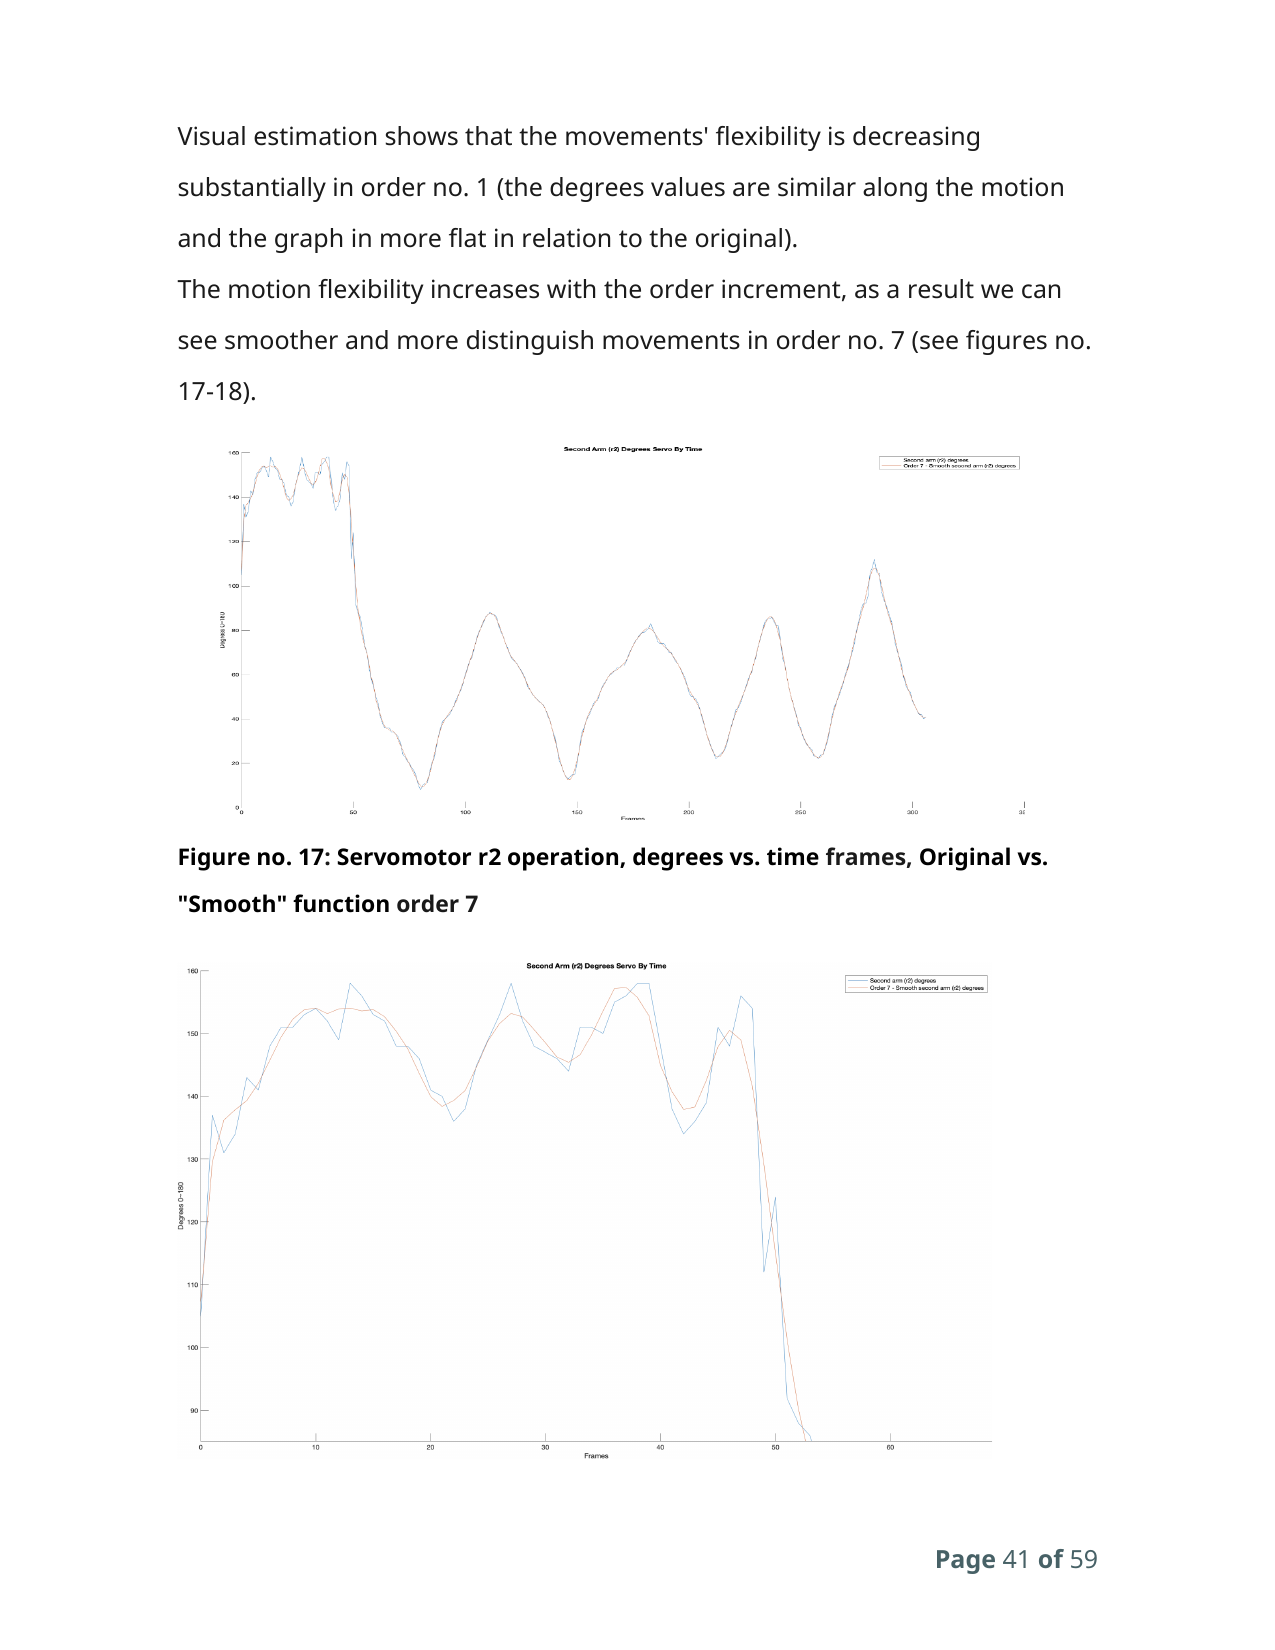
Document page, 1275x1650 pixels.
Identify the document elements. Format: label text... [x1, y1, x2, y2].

picture [218, 446, 1025, 818]
picture [177, 962, 993, 1459]
text The motion flexibility increases with the order increment, as a result we can see smoother and more distinguish movements in order no. 7 (see figures no. 17-18). [177, 271, 1098, 407]
text Visual estimation shows that the movements' flexibility is decreasing substantially in order no. 1 (the degrees values are similar along the motion and the graph in more flat in relation to the original). [177, 118, 1098, 254]
